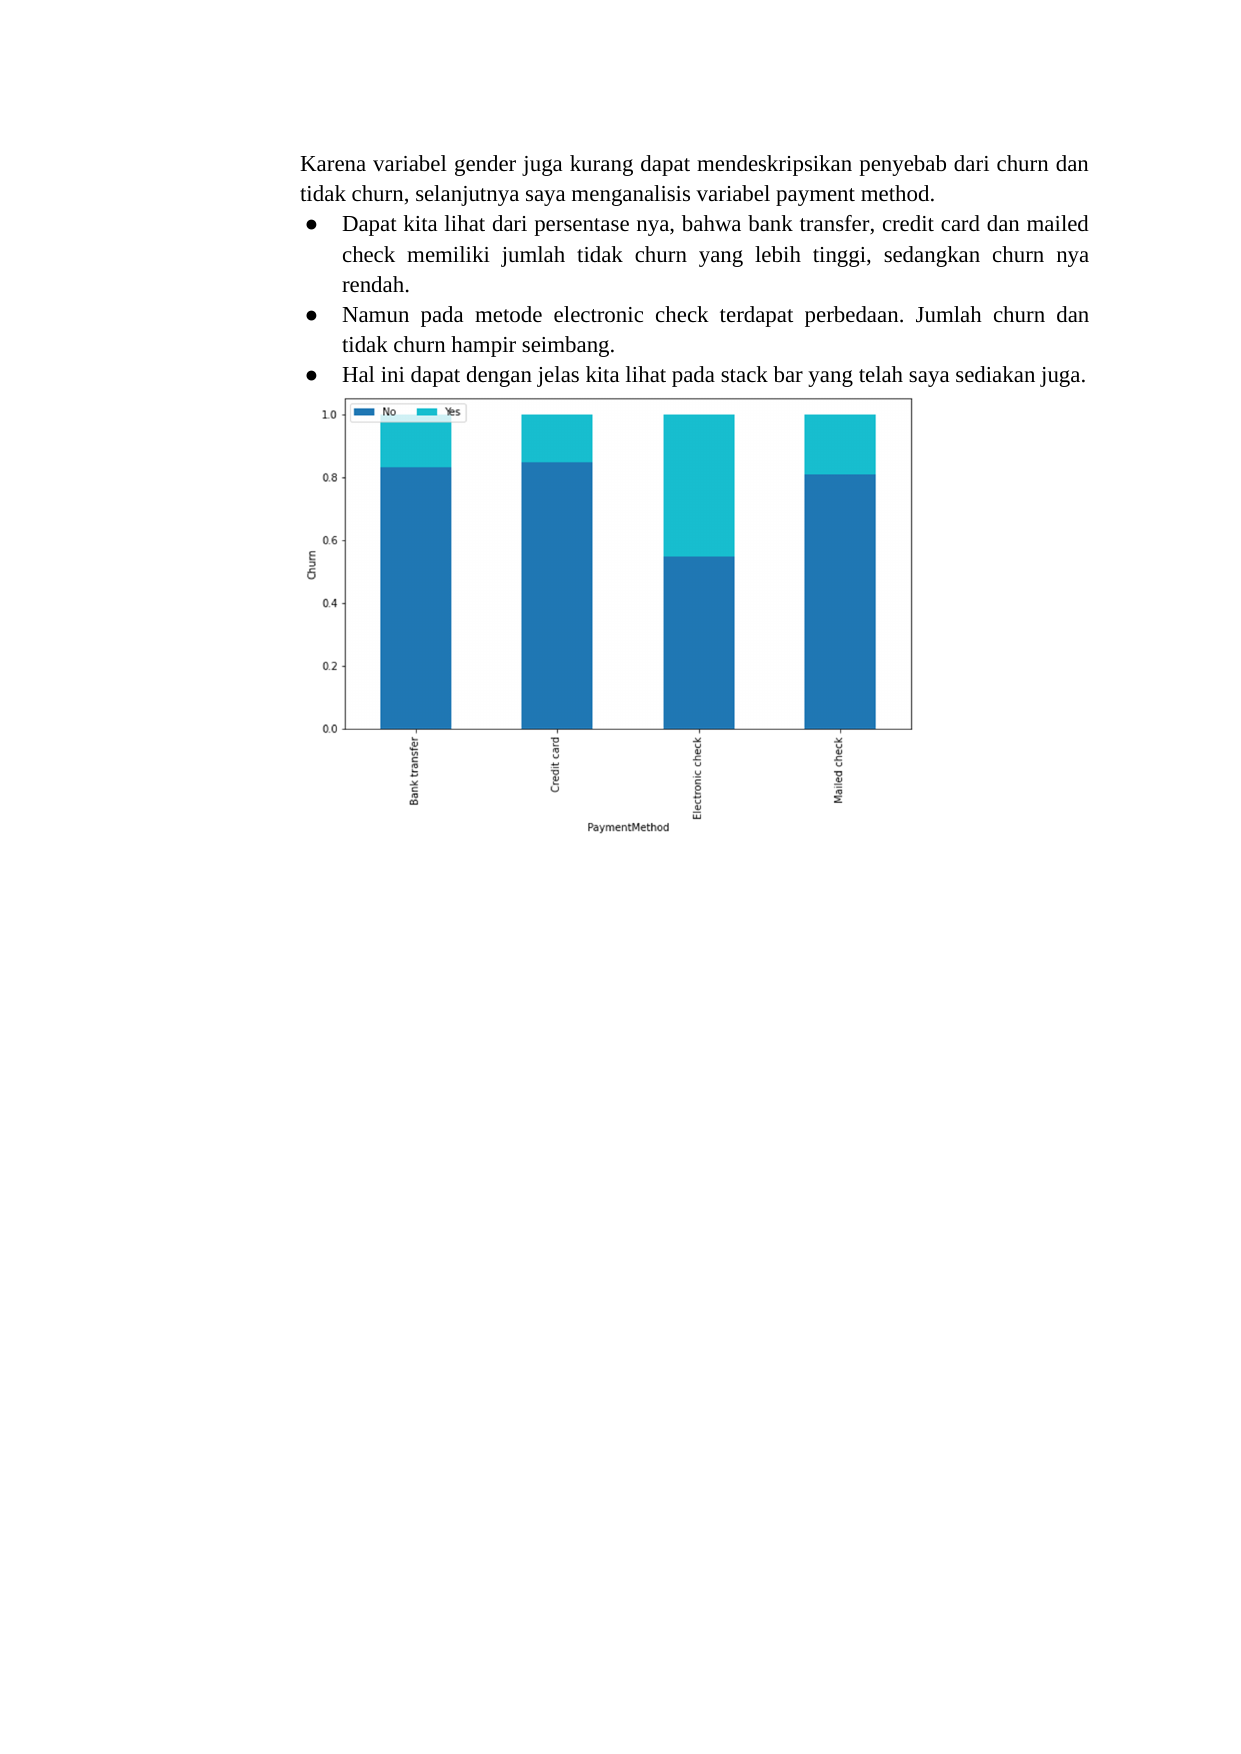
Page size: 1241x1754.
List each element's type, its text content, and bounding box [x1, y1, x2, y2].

list Hal ini dapat dengan jelas kita lihat pada stack bar yang telah saya sediakan juga. [304, 361, 1090, 388]
text Karena variabel gender juga kurang dapat mendeskripsikan penyebab dari churn dan tidak churn, selanjutnya saya menganalisis variabel payment method. [300, 150, 1090, 207]
list Dapat kita lihat dari persentase nya, bahwa bank transfer, credit card dan mailed check memiliki jumlah tidak churn yang lebih tinggi, sedangkan churn nya rendah. [304, 210, 1090, 297]
picture [300, 391, 918, 840]
list Namun pada metode electronic check terdapat perbedaan. Jumlah churn dan tidak churn hampir seimbang. [304, 301, 1090, 358]
